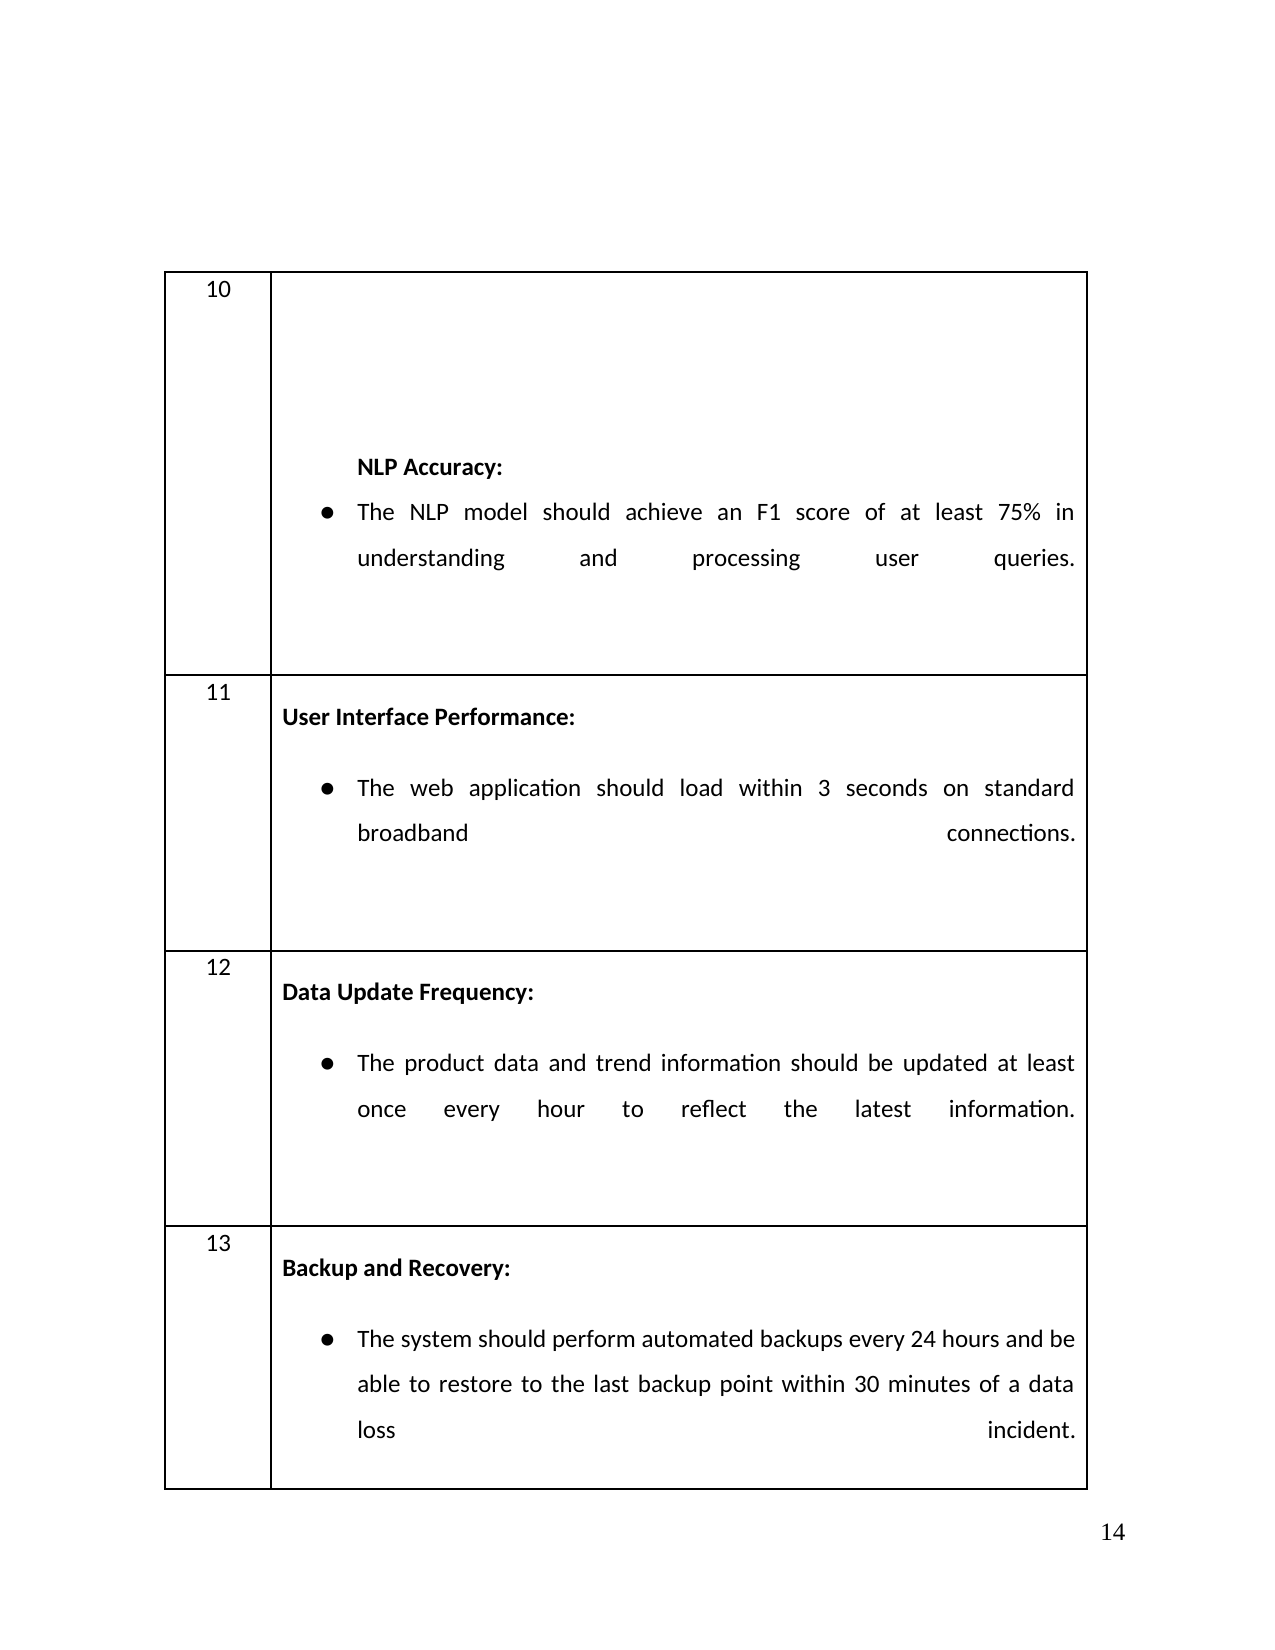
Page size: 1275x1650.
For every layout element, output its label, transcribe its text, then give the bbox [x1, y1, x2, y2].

table_cell User Interface Performance: The web application should load within 3 seconds on standard broadband connections. [272, 676, 1086, 949]
table_cell 13 [166, 1227, 270, 1488]
table_cell Data Update Frequency: The product data and trend information should be updated at least once every hour to reflect the latest information. [272, 952, 1086, 1225]
table_cell 12 [166, 952, 270, 1225]
table_cell 9 10 [166, 273, 270, 674]
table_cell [272, 273, 1086, 674]
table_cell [272, 1227, 1086, 1488]
table_cell 11 [166, 676, 270, 949]
